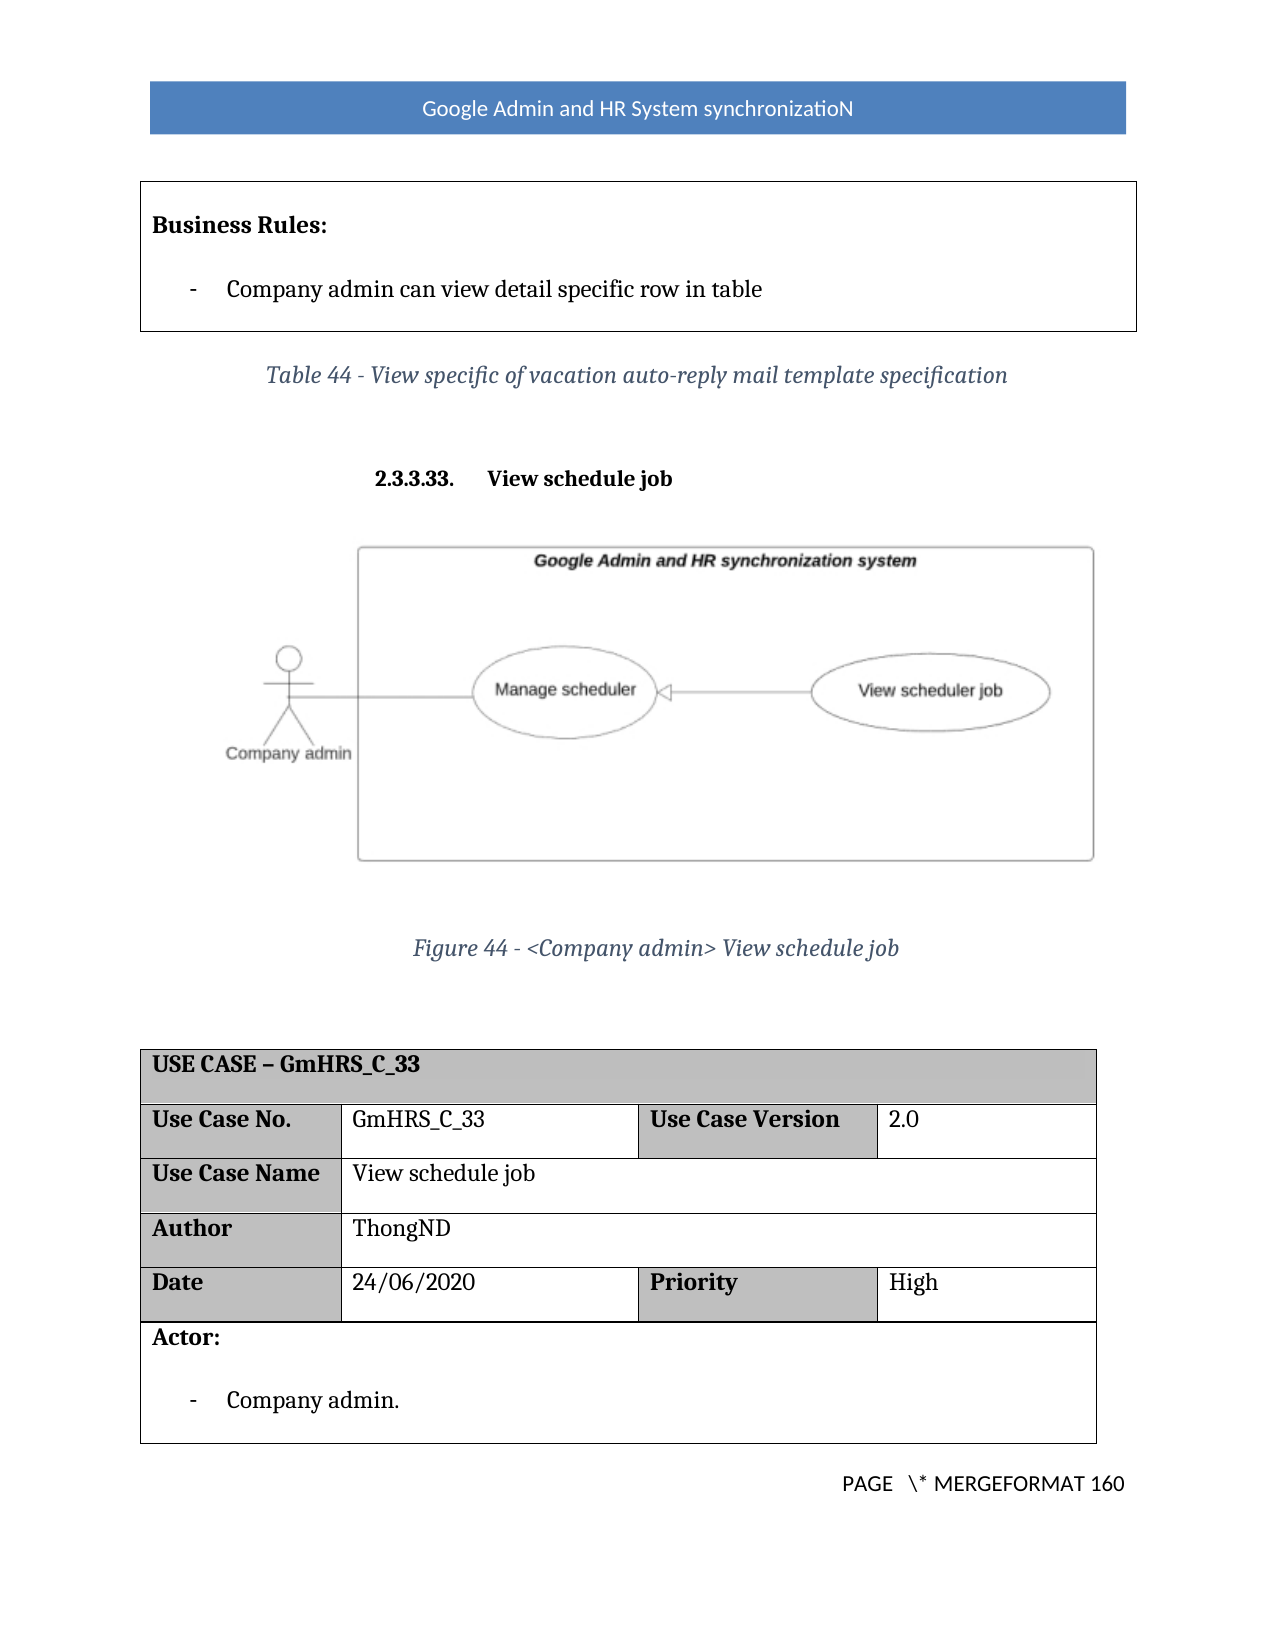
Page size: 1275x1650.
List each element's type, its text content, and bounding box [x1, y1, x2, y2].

table_cell Use Case Version [639, 1105, 877, 1158]
table_cell 24/06/2020 [342, 1268, 638, 1321]
table_cell Priority [639, 1268, 877, 1321]
table_header USE CASE – GmHRS_C_33 [141, 1050, 1096, 1103]
text Table 44 - View specific of vacation auto-reply mail template specification [150, 361, 1125, 390]
table_cell Author [141, 1214, 341, 1267]
text Figure 44 - <Company admin> View schedule job [187, 934, 1125, 963]
picture [187, 525, 1129, 901]
subtitle View schedule job [375, 466, 1125, 492]
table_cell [141, 1323, 1096, 1443]
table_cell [141, 182, 1136, 331]
table_cell Date [141, 1268, 341, 1321]
table_cell Use Case No. [141, 1105, 341, 1158]
table_cell View schedule job [342, 1159, 1096, 1212]
table_cell High [878, 1268, 1096, 1321]
table_cell 2.0 [878, 1105, 1096, 1158]
table_cell GmHRS_C_33 [342, 1105, 638, 1158]
table_cell Use Case Name [141, 1159, 341, 1212]
table_cell ThongND [342, 1214, 1096, 1267]
